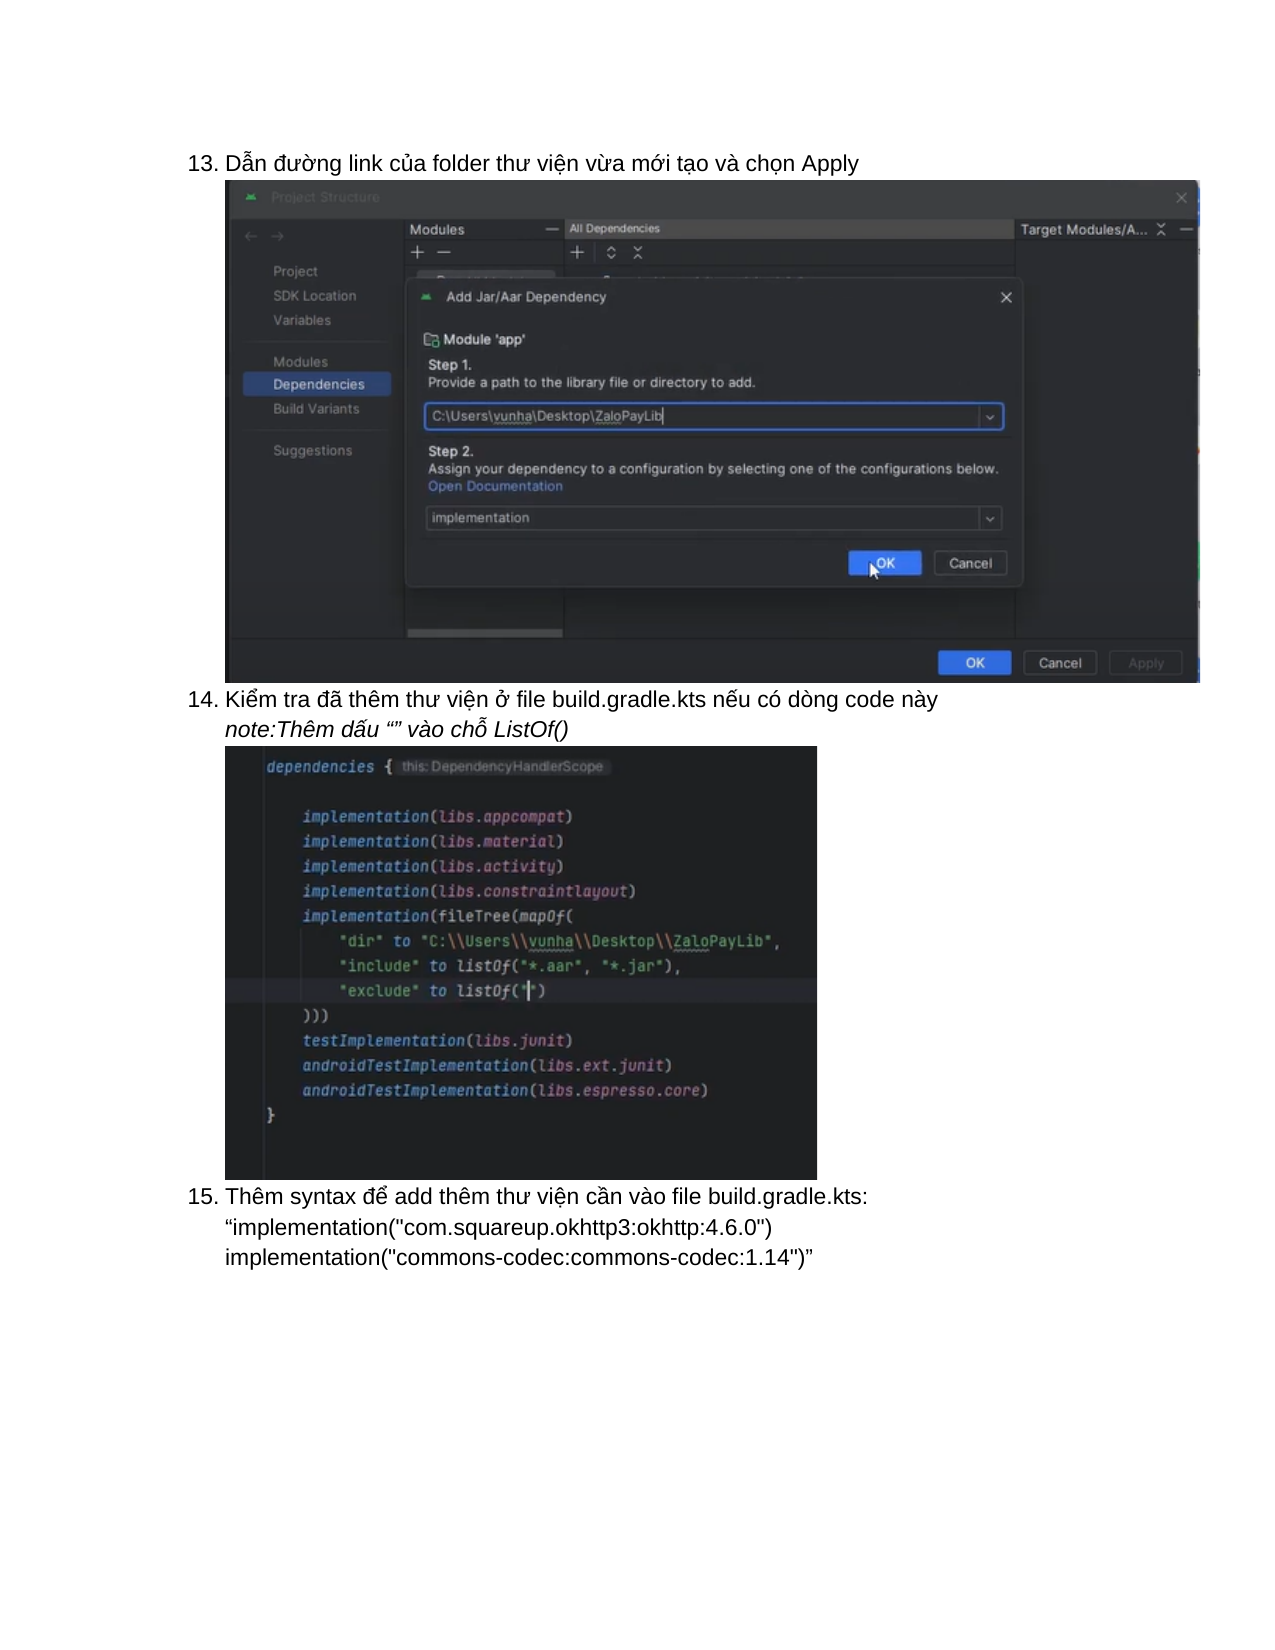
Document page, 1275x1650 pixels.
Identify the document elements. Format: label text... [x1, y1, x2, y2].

picture [225, 180, 1200, 683]
text implementation("commons-codec:commons-codec:1.14")” [225, 1244, 1125, 1330]
list Thêm syntax để add thêm thư viện cần vào file build.gradle.kts: “implementation("com.squareup.okhttp3:okhttp:4.6.0") [187, 1183, 1125, 1240]
picture [225, 746, 818, 1180]
